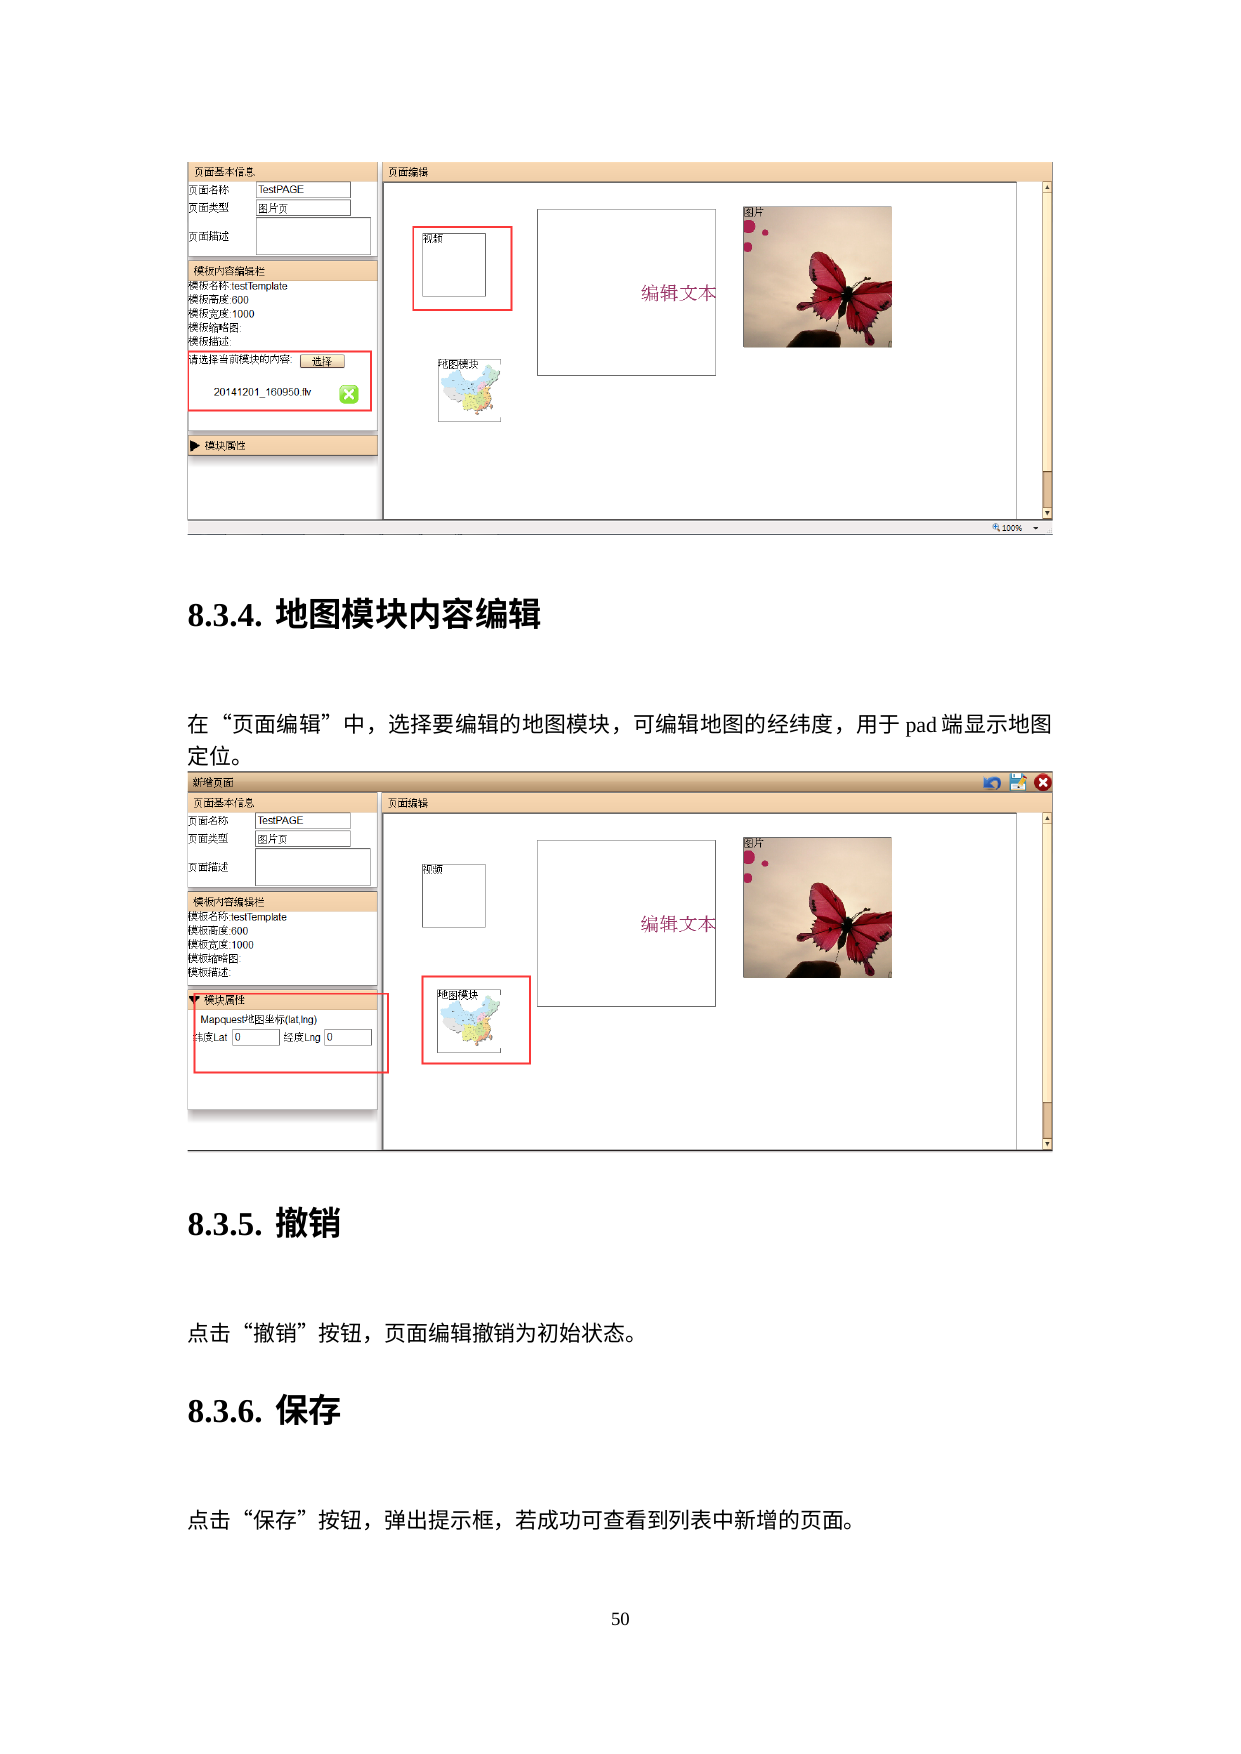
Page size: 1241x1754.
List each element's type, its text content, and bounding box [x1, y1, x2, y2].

subtitle 撤销 [187, 1188, 1053, 1253]
text 点击“保存”按钮，弹出提示框，若成功可查看到列表中新增的页面。 [187, 1502, 1053, 1535]
picture [187, 162, 1053, 535]
picture [187, 771, 1053, 1153]
subtitle 地图模块内容编辑 [187, 579, 1053, 644]
text 在“页面编辑”中，选择要编辑的地图模块，可编辑地图的经纬度，用于pad端显示地图定位。 [187, 706, 1053, 771]
subtitle 保存 [187, 1375, 1053, 1440]
text 点击“撤销”按钮，页面编辑撤销为初始状态。 [187, 1316, 1053, 1348]
